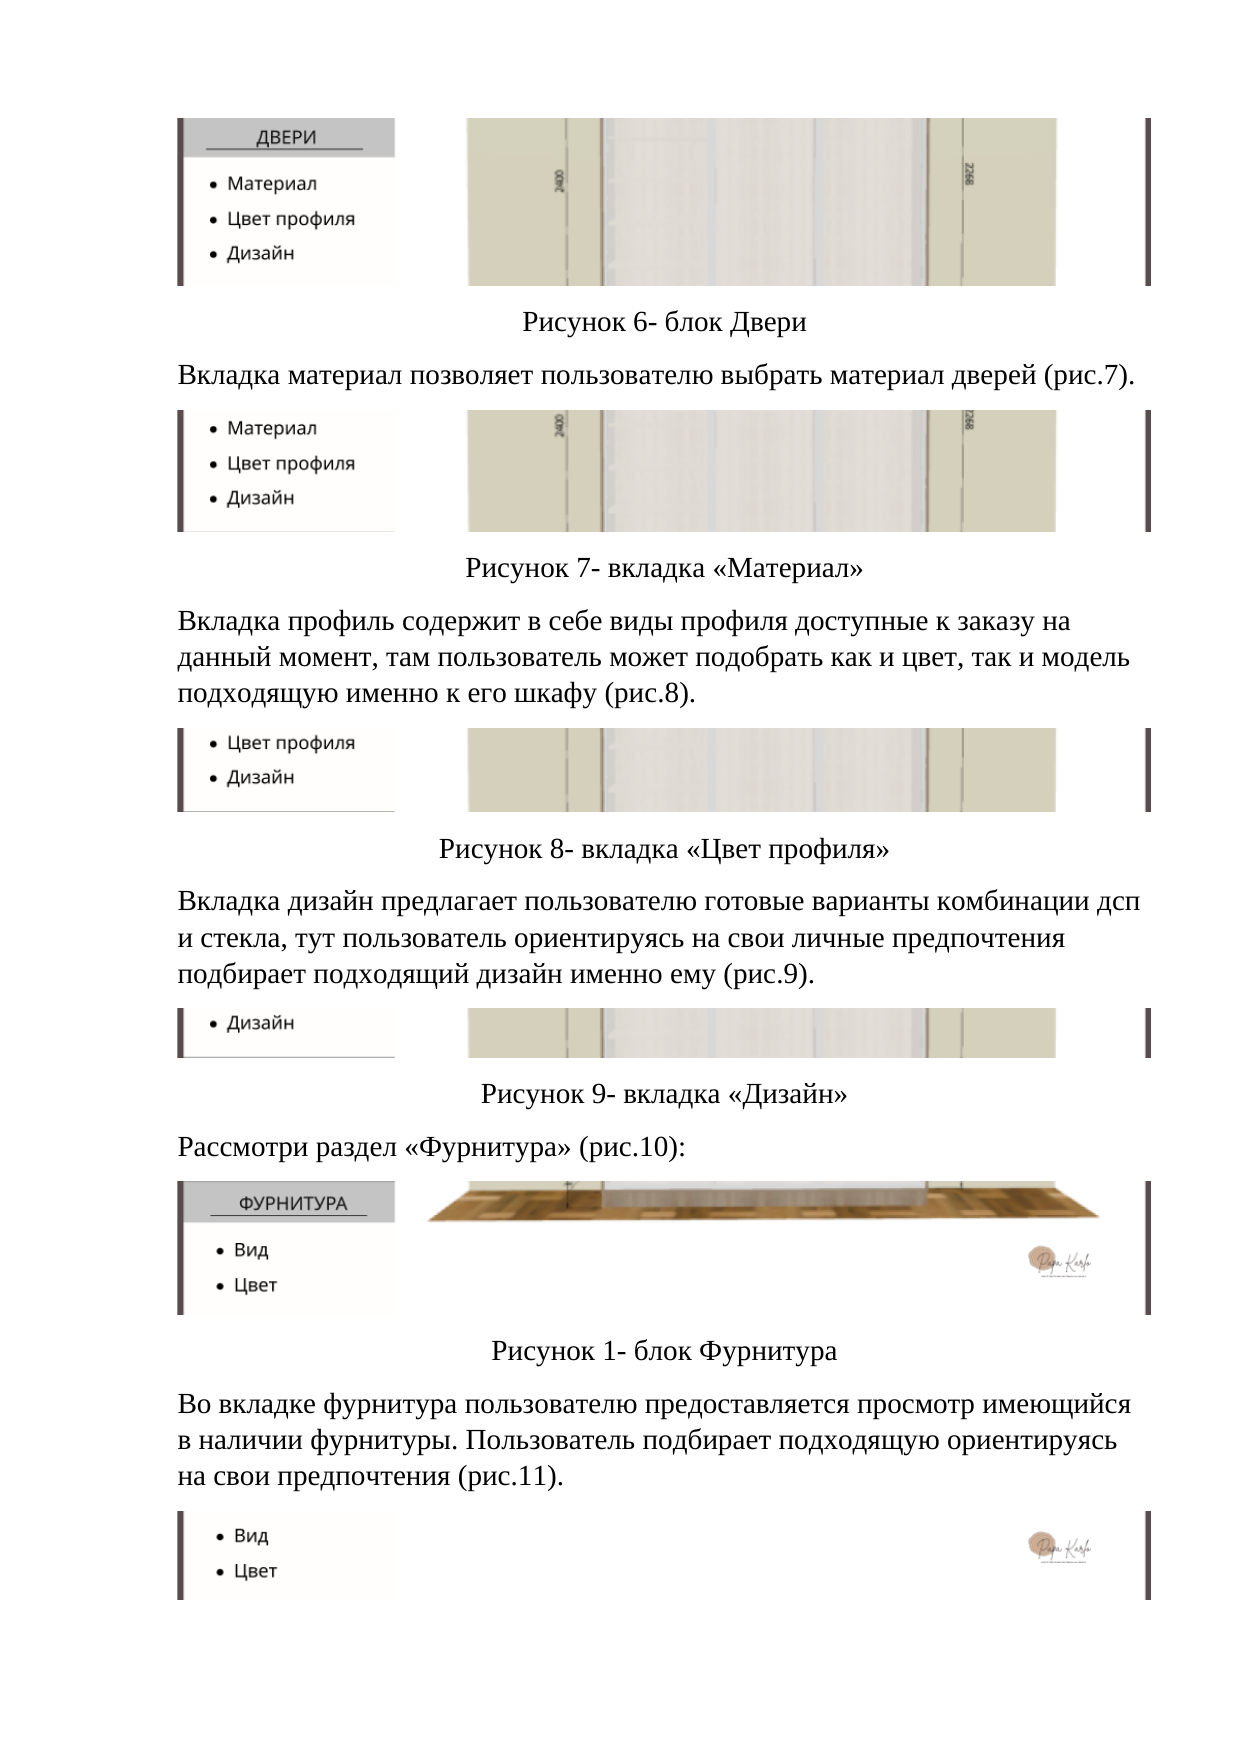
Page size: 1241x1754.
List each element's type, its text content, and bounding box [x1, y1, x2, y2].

picture [177, 1008, 1151, 1058]
text Вкладка профиль содержит в себе виды профиля доступные к заказу на данный момент, там пользователь может подобрать как и цвет, так и модель подходящую именно к его шкафу (рис.8). [177, 603, 1152, 709]
text Во вкладке фурнитура пользователю предоставляется просмотр имеющийся в наличии фурнитуры. Пользователь подбирает подходящую ориентируясь на свои предпочтения (рис.11). [177, 1386, 1152, 1492]
picture [177, 1511, 1151, 1600]
picture [177, 728, 1151, 812]
text Рисунок 8- вкладка «Цвет профиля» [177, 831, 1152, 864]
text Рисунок 7- вкладка «Материал» [177, 550, 1152, 584]
text Рассмотри раздел «Фурнитура» (рис.10): [177, 1129, 1152, 1163]
text Рисунок 6- блок Двери [177, 304, 1152, 338]
text Рисунок 1- блок Фурнитура [177, 1333, 1152, 1367]
text Рисунок 9- вкладка «Дизайн» [177, 1076, 1152, 1110]
picture [177, 410, 1151, 532]
picture [177, 118, 1151, 286]
text Вкладка материал позволяет пользователю выбрать материал дверей (рис.7). [177, 357, 1152, 391]
picture [177, 1181, 1151, 1315]
text Вкладка дизайн предлагает пользователю готовые варианты комбинации дсп и стекла, тут пользователь ориентируясь на свои личные предпочтения подбирает подходящий дизайн именно ему (рис.9). [177, 883, 1152, 989]
